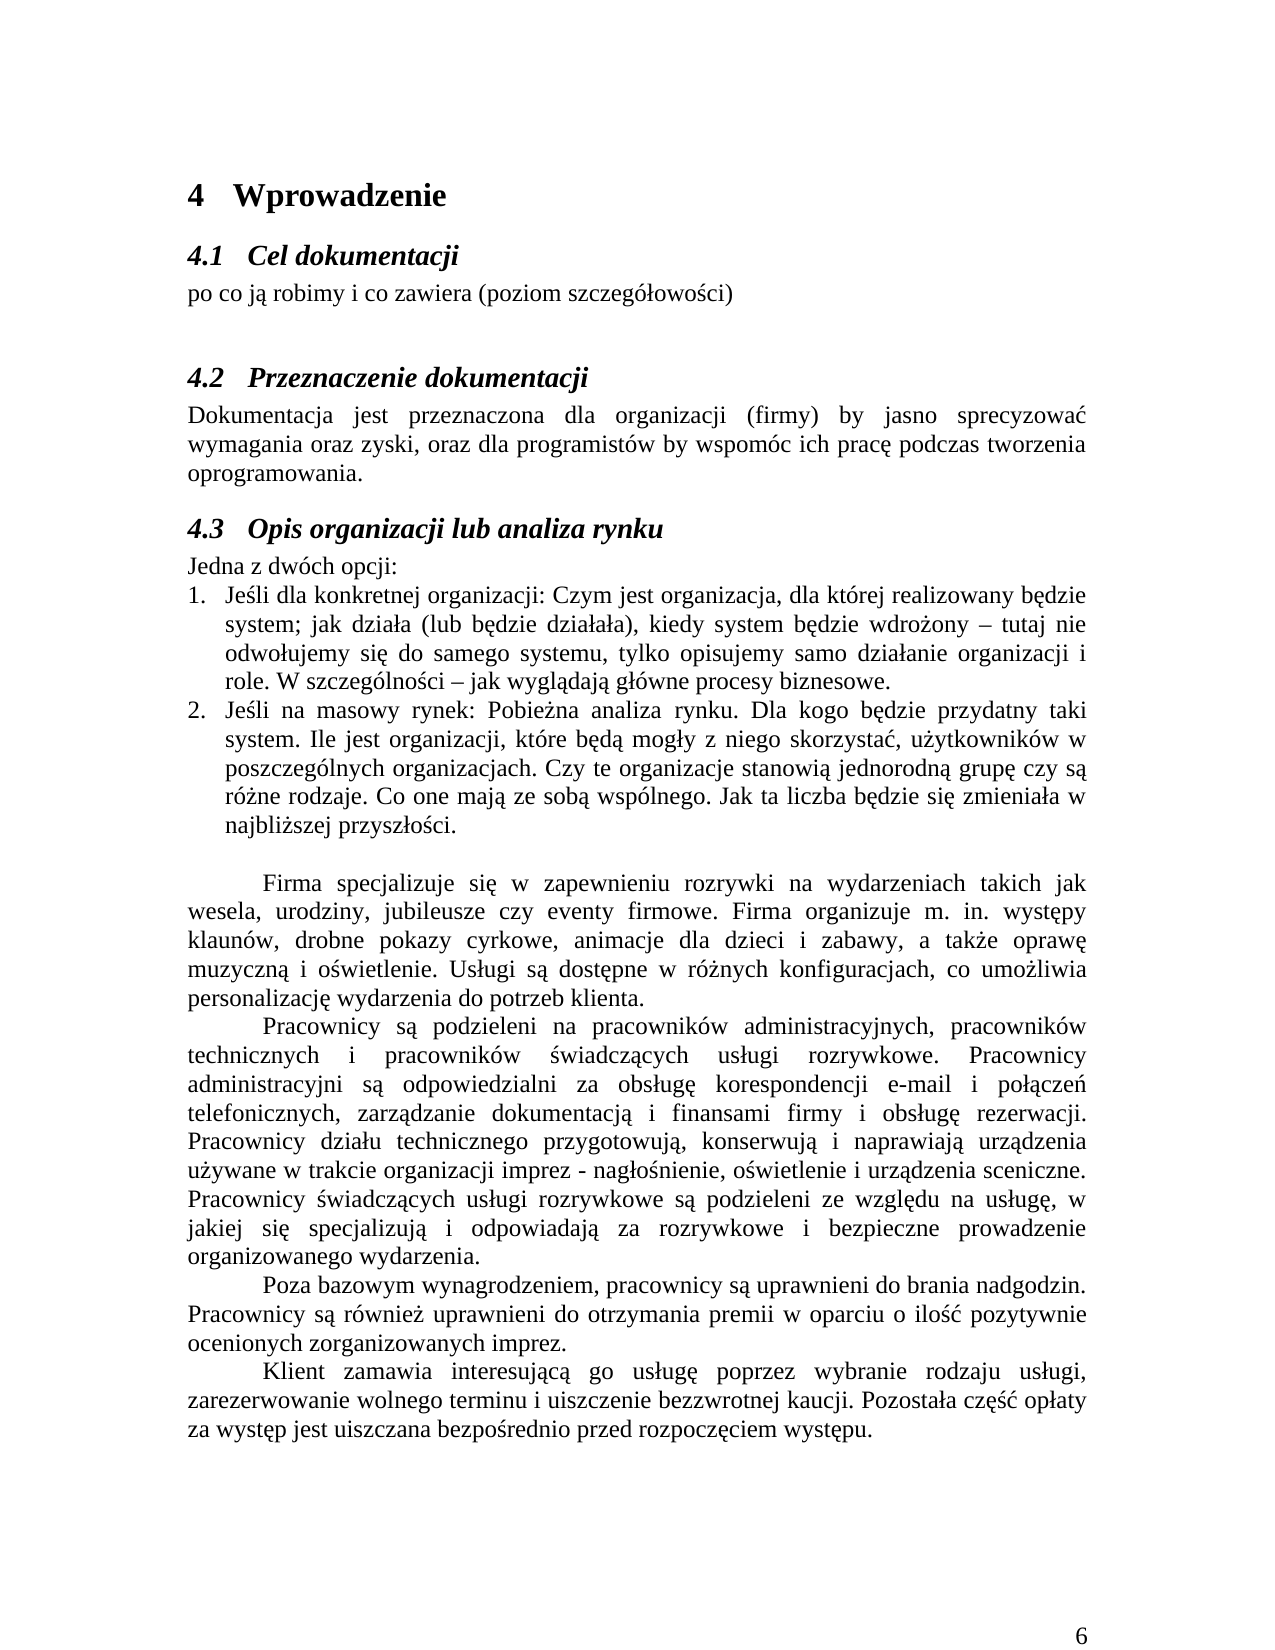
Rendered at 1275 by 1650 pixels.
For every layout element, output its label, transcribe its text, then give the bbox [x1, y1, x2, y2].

text Jedna z dwóch opcji: [187, 551, 1087, 580]
subtitle Cel dokumentacji [187, 238, 1087, 272]
text Poza bazowym wynagrodzeniem, pracownicy są uprawnieni do brania nadgodzin. Pracownicy są również uprawnieni do otrzymania premii w oparciu o ilość pozytywnie ocenionych zorganizowanych imprez. [187, 1270, 1087, 1356]
text Pracownicy są podzieleni na pracowników administracyjnych, pracowników technicznych i pracowników świadczących usługi rozrywkowe. Pracownicy administracyjni są odpowiedzialni za obsługę korespondencji e-mail i połączeń telefonicznych, zarządzanie dokumentacją i finansami firmy i obsługę rezerwacji. Pracownicy działu technicznego przygotowują, konserwują i naprawiają urządzenia używane w trakcie organizacji imprez - nagłośnienie, oświetlenie i urządzenia sceniczne. Pracownicy świadczących usługi rozrywkowe są podzieleni ze względu na usługę, w jakiej się specjalizują i odpowiadają za rozrywkowe i bezpieczne prowadzenie organizowanego wydarzenia. [187, 1011, 1087, 1270]
text Dokumentacja jest przeznaczona dla organizacji (firmy) by jasno sprecyzować wymagania oraz zyski, oraz dla programistów by wspomóc ich pracę podczas tworzenia oprogramowania. [187, 400, 1087, 487]
subtitle Opis organizacji lub analiza rynku [187, 512, 1087, 545]
subtitle Wprowadzenie [187, 175, 1087, 213]
list Jeśli na masowy rynek: Pobieżna analiza rynku. Dla kogo będzie przydatny taki system. Ile jest organizacji, które będą mogły z niego skorzystać, użytkowników w poszczególnych organizacjach. Czy te organizacje stanowią jednorodną grupę czy są różne rodzaje. Co one mają ze sobą wspólnego. Jak ta liczba będzie się zmieniała w najbliższej przyszłości. [187, 695, 1087, 839]
subtitle Przeznaczenie dokumentacji [187, 361, 1087, 394]
text po co ją robimy i co zawiera (poziom szczegółowości) [187, 278, 1087, 307]
text Firma specjalizuje się w zapewnieniu rozrywki na wydarzeniach takich jak wesela, urodziny, jubileusze czy eventy firmowe. Firma organizuje m. in. występy klaunów, drobne pokazy cyrkowe, animacje dla dzieci i zabawy, a także oprawę muzyczną i oświetlenie. Usługi są dostępne w różnych konfiguracjach, co umożliwia personalizację wydarzenia do potrzeb klienta. [187, 868, 1087, 1011]
list Jeśli dla konkretnej organizacji: Czym jest organizacja, dla której realizowany będzie system; jak działa (lub będzie działała), kiedy system będzie wdrożony – tutaj nie odwołujemy się do samego systemu, tylko opisujemy samo działanie organizacji i role. W szczególności – jak wyglądają główne procesy biznesowe. [187, 580, 1087, 695]
text Klient zamawia interesującą go usługę poprzez wybranie rodzaju usługi, zarezerwowanie wolnego terminu i uiszczenie bezzwrotnej kaucji. Pozostała część opłaty za występ jest uiszczana bezpośrednio przed rozpoczęciem występu. [187, 1356, 1087, 1443]
